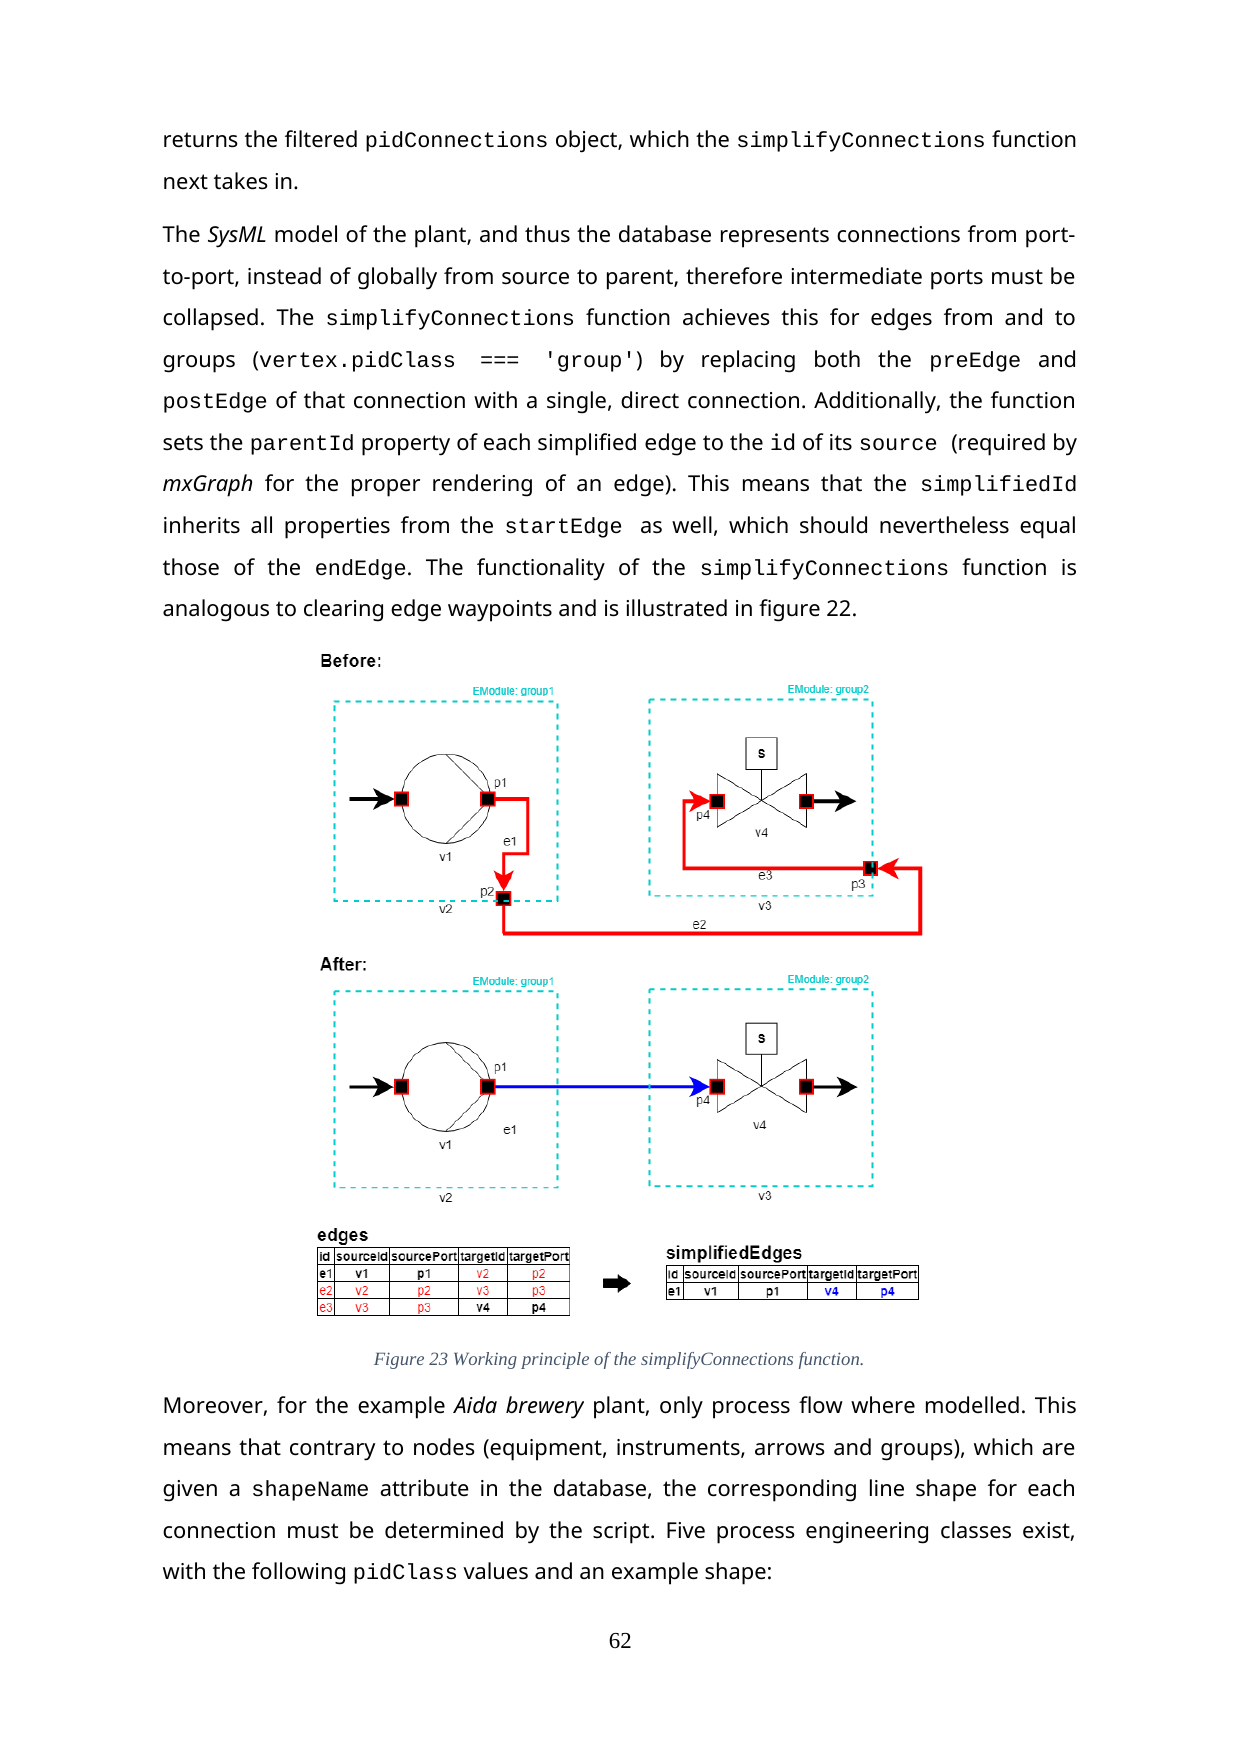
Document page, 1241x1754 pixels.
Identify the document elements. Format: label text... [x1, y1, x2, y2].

text Figure 23 Working principle of the simplifyConnections function. [150, 1348, 1090, 1370]
text The SysML model of the plant, and thus the database represents connections from port-to-port, instead of globally from source to parent, therefore intermediate ports must be collapsed. The simplifyConnections function achieves this for edges from and to groups (vertex.pidClass === 'group') by replacing both the preEdge and postEdge of that connection with a single, direct connection. Additionally, the function sets the parentId property of each simplified edge to the id of its source (required by mxGraph for the proper rendering of an edge). This means that the simplifiedId inherits all properties from the startEdge as well, which should nevertheless equal those of the endEdge. The functionality of the simplifyConnections function is analogous to clearing edge waypoints and is illustrated in figure 22. [162, 274, 1077, 623]
text Moreover, for the example Aida brewery plant, only process flow where modelled. This means that contrary to nodes (equipment, instruments, arrows and groups), which are given a shapeName attribute in the database, the corresponding line shape for each connection must be determined by the script. Five process engineering classes exist, with the following pidClass values and an example shape: [162, 1391, 1077, 1586]
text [162, 124, 1077, 195]
picture [314, 647, 926, 1324]
